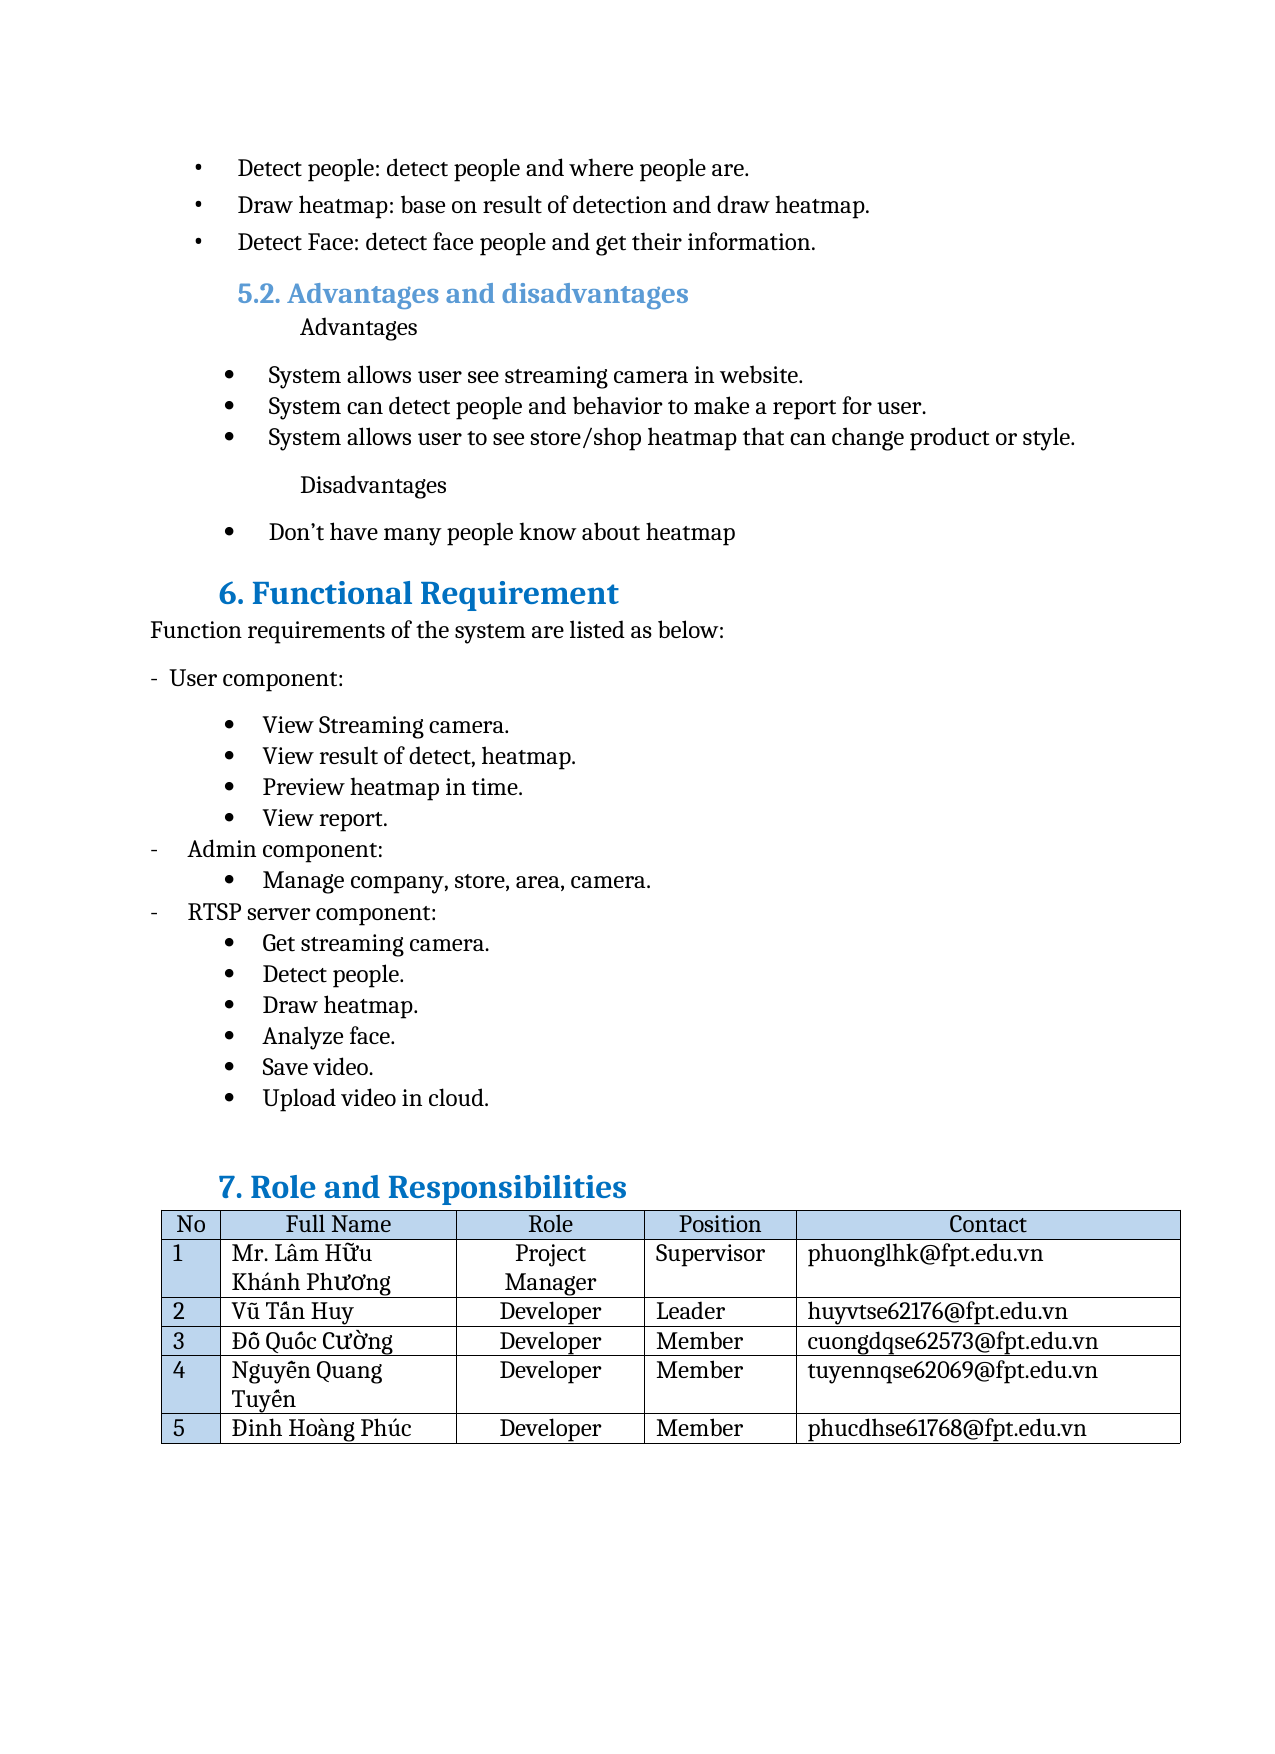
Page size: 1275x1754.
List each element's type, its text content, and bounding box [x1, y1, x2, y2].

list Manage company, store, area, camera. [225, 866, 1125, 895]
table_cell phucdhse61768@fpt.edu.vn [797, 1414, 1180, 1443]
table_cell Đỗ Quốc Cường [221, 1327, 456, 1355]
table_cell cuongdqse62573@fpt.edu.vn [797, 1327, 1180, 1355]
table_cell Developer [457, 1327, 644, 1355]
table_header Full Name [221, 1211, 456, 1239]
table_cell Developer [457, 1356, 644, 1413]
table_cell Leader [645, 1298, 796, 1326]
text - User component: [150, 663, 1125, 692]
text Disadvantages [225, 471, 1125, 499]
table_header Role [457, 1211, 644, 1239]
table_cell Nguyễn Quang Tuyến [221, 1356, 456, 1413]
table_cell Member [645, 1414, 796, 1443]
table_header No [162, 1211, 220, 1239]
table_cell Member [645, 1327, 796, 1355]
table_cell Developer [457, 1414, 644, 1443]
list View Streaming camera. [225, 711, 1125, 740]
list Upload video in cloud. [225, 1084, 1125, 1112]
list System allows user see streaming camera in website. [225, 361, 1125, 389]
list Analyze face. [225, 1022, 1125, 1050]
table_cell Supervisor [645, 1240, 796, 1297]
table_cell Vũ Tấn Huy [221, 1298, 456, 1326]
table_cell 1 [162, 1240, 220, 1297]
subtitle 7. Role and Responsibilities [219, 1168, 1125, 1206]
list Get streaming camera. [225, 928, 1125, 957]
table_header Contact [797, 1211, 1180, 1239]
table_cell Mr. Lâm Hữu Khánh Phương [221, 1240, 456, 1297]
subtitle 5.2. Advantages and disadvantages [162, 277, 1125, 311]
list View result of detect, heatmap. [225, 742, 1125, 771]
table_cell Member [645, 1356, 796, 1413]
table_cell 3 [162, 1327, 220, 1355]
list Admin component: [150, 835, 1125, 864]
table_cell Project Manager [457, 1240, 644, 1297]
list Don’t have many people know about heatmap [225, 518, 1125, 547]
list Detect Face: detect face people and get their information. [194, 223, 1125, 258]
list Preview heatmap in time. [225, 773, 1125, 802]
table_cell phuonglhk@fpt.edu.vn [797, 1240, 1180, 1297]
table_cell tuyennqse62069@fpt.edu.vn [797, 1356, 1180, 1413]
list View report. [225, 804, 1125, 833]
table_cell 4 [162, 1356, 220, 1413]
table_cell Developer [457, 1298, 644, 1326]
list Detect people: detect people and where people are. [194, 150, 1125, 184]
list Detect people. [225, 959, 1125, 988]
table_cell 2 [162, 1298, 220, 1326]
list Draw heatmap: base on result of detection and draw heatmap. [194, 187, 1125, 221]
list System can detect people and behavior to make a report for user. [225, 392, 1125, 421]
list Draw heatmap. [225, 991, 1125, 1019]
list System allows user to see store/shop heatmap that can change product or style. [225, 423, 1125, 452]
text Advantages [225, 313, 1125, 342]
table_cell Đinh Hoàng Phúc [221, 1414, 456, 1443]
table_cell huyvtse62176@fpt.edu.vn [797, 1298, 1180, 1326]
list Save video. [225, 1053, 1125, 1081]
table_header Position [645, 1211, 796, 1239]
text Function requirements of the system are listed as below: [150, 616, 1125, 644]
table_cell 5 [162, 1414, 220, 1443]
subtitle 6. Functional Requirement [219, 574, 1125, 613]
list RTSP server component: [150, 897, 1125, 926]
